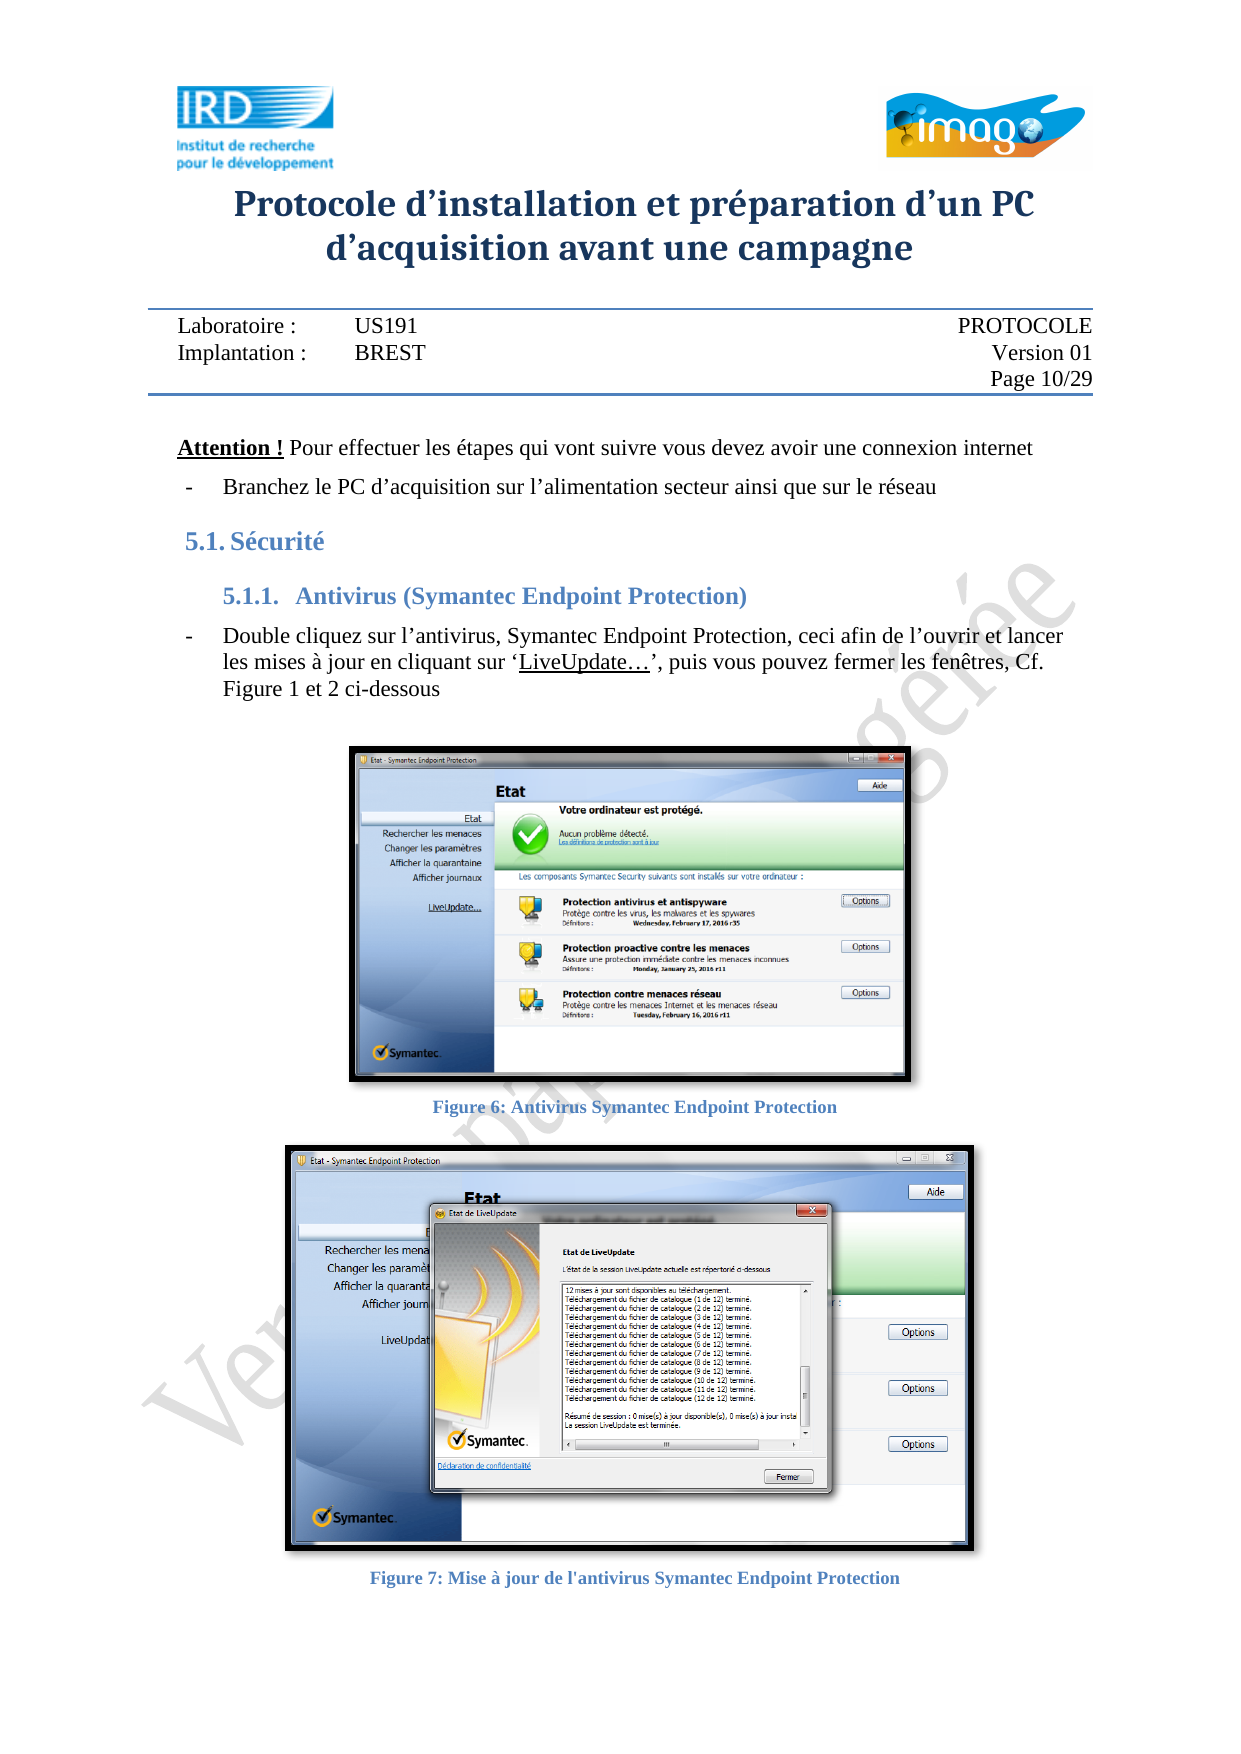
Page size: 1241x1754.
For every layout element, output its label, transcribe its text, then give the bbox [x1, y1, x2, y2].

subtitle Antivirus (Symantec Endpoint Protection) [223, 581, 1093, 609]
text Attention ! Pour effectuer les étapes qui vont suivre vous devez avoir une connexion internet [148, 434, 1093, 461]
picture [355, 753, 905, 1076]
picture [291, 1151, 968, 1545]
text Figure 6: Antivirus Symantec Endpoint Protection [148, 1096, 1093, 1118]
picture [177, 86, 334, 171]
list Branchez le PC d’acquisition sur l’alimentation secteur ainsi que sur le réseau [185, 473, 1093, 500]
picture [877, 86, 1093, 171]
list Double cliquez sur l’antivirus, Symantec Endpoint Protection, ceci afin de l’ouvrir et lancer les mises à jour en cliquant sur ‘LiveUpdate…’, puis vous pouvez fermer les fenêtres, Cf. Figure 1 et 2 ci-dessous [185, 622, 1093, 701]
text Figure 7: Mise à jour de l'antivirus Symantec Endpoint Protection [148, 1567, 1093, 1588]
subtitle Sécurité [185, 525, 1093, 556]
